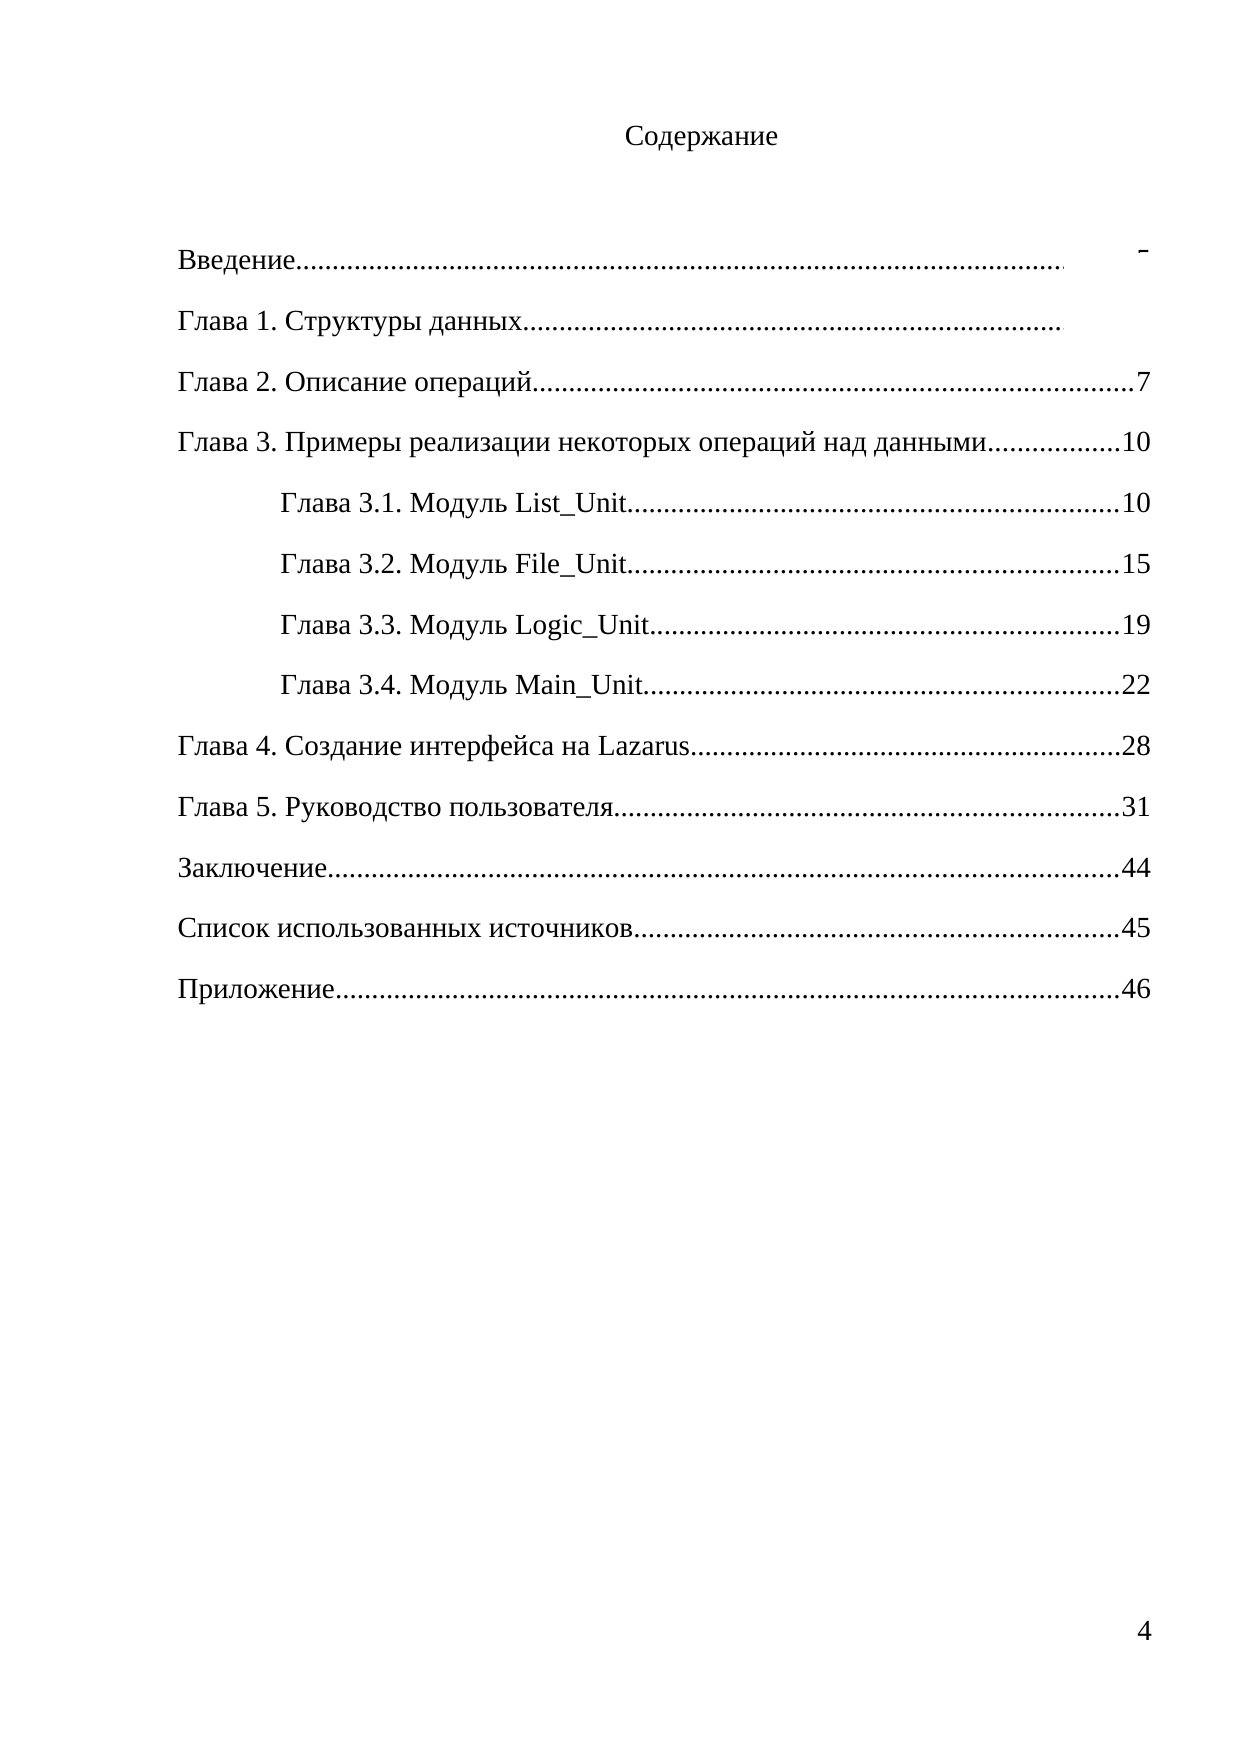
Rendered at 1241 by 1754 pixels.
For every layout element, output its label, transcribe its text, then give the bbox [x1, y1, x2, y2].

text Содержание [177, 118, 1152, 152]
